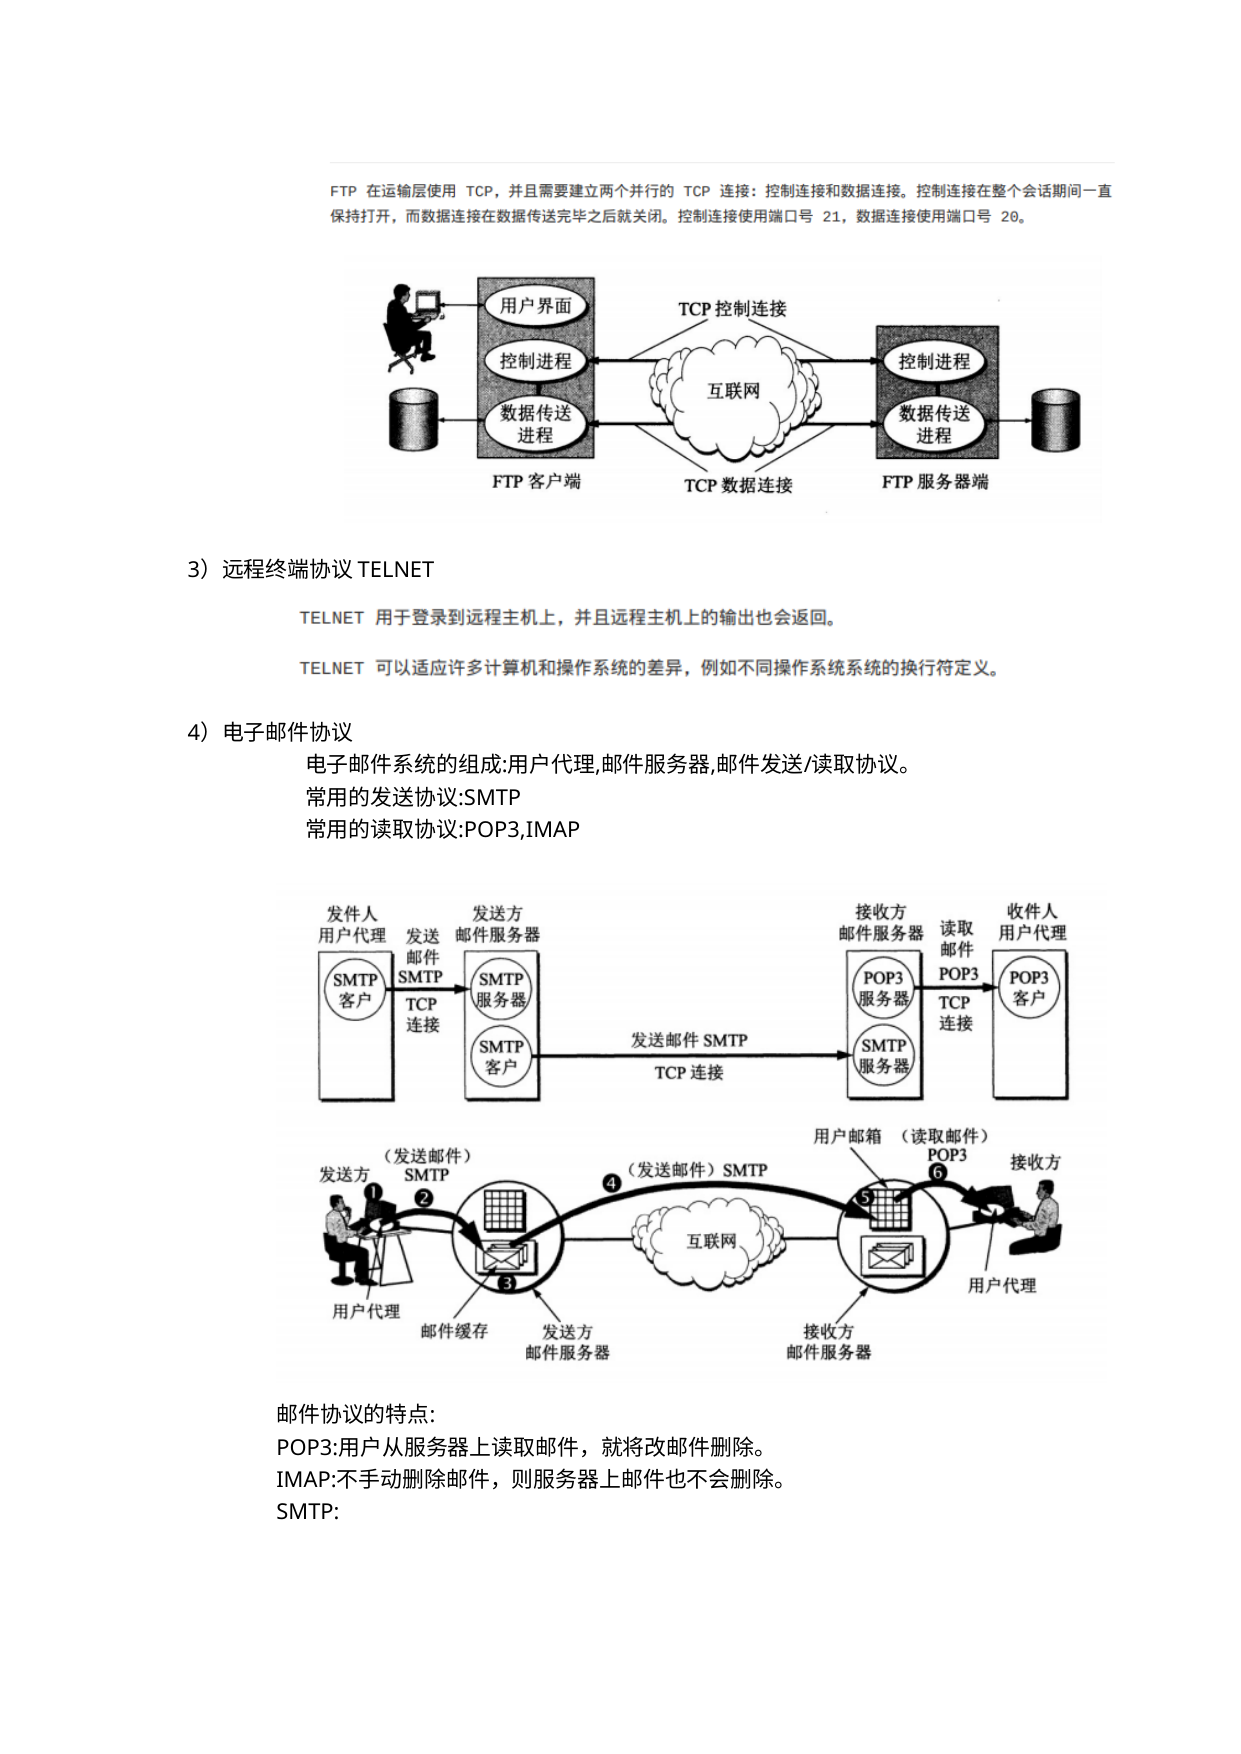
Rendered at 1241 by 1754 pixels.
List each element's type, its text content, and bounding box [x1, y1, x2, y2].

picture [276, 877, 1142, 1383]
list SMTP: [276, 1494, 1053, 1527]
list POP3:用户从服务器上读取邮件，就将改邮件删除。 [276, 1429, 1053, 1462]
picture [286, 162, 1150, 523]
list IMAP:不手动删除邮件，则服务器上邮件也不会删除。 [276, 1462, 1053, 1494]
list 常用的读取协议:POP3,IMAP [276, 812, 1053, 844]
list 常用的发送协议:SMTP [276, 779, 1053, 812]
list 电子邮件系统的组成:用户代理,邮件服务器,邮件发送/读取协议。 [276, 747, 1053, 779]
list 远程终端协议TELNET [187, 552, 1053, 584]
picture [286, 584, 1151, 706]
list 邮件协议的特点: [276, 1397, 1053, 1429]
list 电子邮件协议 [187, 714, 1053, 747]
